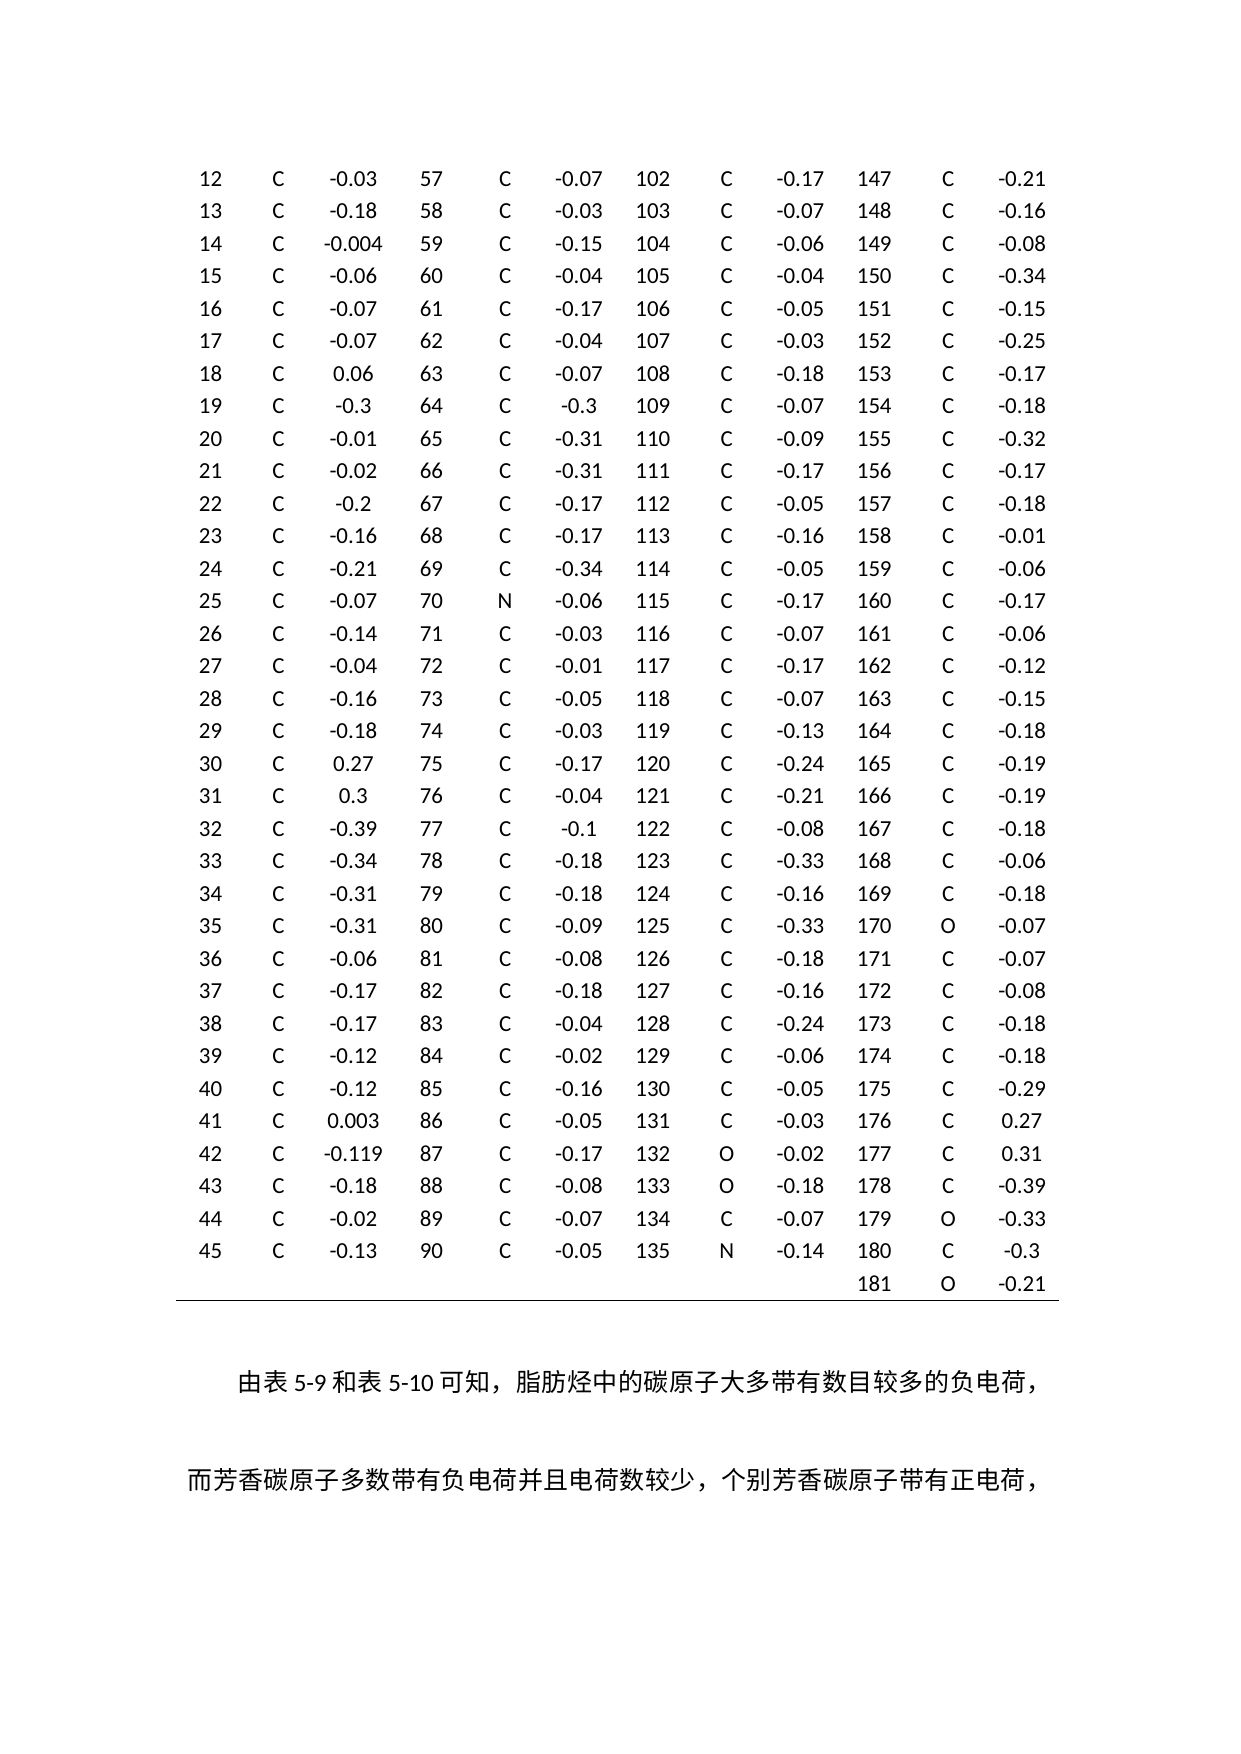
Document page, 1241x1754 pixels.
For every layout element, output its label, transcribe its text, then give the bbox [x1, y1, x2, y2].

table_cell C [244, 650, 312, 682]
table_cell N [468, 585, 542, 617]
table_cell C [244, 195, 312, 227]
table_cell -0.06 [542, 585, 616, 617]
table_cell C [468, 292, 542, 324]
table_cell -0.3 [542, 390, 616, 422]
table_cell -0.03 [542, 195, 616, 227]
table_cell C [244, 812, 312, 844]
table_cell 153 [837, 357, 911, 389]
table_cell C [244, 617, 312, 649]
table_cell C [244, 390, 312, 422]
table_cell 116 [616, 617, 689, 649]
table_cell -0.21 [312, 552, 394, 584]
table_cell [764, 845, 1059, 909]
table_cell -0.16 [312, 520, 394, 552]
table_cell C [911, 195, 985, 227]
table_cell 29 [176, 715, 244, 747]
table_cell -0.2 [312, 487, 394, 519]
table_cell C [690, 390, 763, 422]
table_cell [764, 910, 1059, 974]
table_cell -0.17 [764, 585, 837, 617]
table_cell 58 [394, 195, 468, 227]
table_cell -0.17 [764, 650, 837, 682]
table_cell -0.34 [312, 845, 394, 877]
table_cell 117 [616, 650, 689, 682]
table_cell -0.17 [985, 585, 1059, 617]
table_cell 24 [176, 552, 244, 584]
table_cell -0.14 [312, 617, 394, 649]
table_cell 163 [837, 682, 911, 714]
table_cell 30 [176, 747, 244, 779]
table_cell 64 [394, 390, 468, 422]
table_cell C [244, 552, 312, 584]
table_cell -0.06 [312, 260, 394, 292]
table_cell C [468, 227, 542, 259]
table_cell -0.17 [542, 747, 616, 779]
table_cell -0.08 [764, 812, 837, 844]
table_cell -0.18 [985, 487, 1059, 519]
table_cell C [690, 780, 763, 812]
table_cell 156 [837, 455, 911, 487]
table_cell 151 [837, 292, 911, 324]
table_cell 25 [176, 585, 244, 617]
table_cell 68 [394, 520, 468, 552]
table_cell C [690, 195, 763, 227]
table_cell 16 [176, 292, 244, 324]
table_cell C [468, 422, 542, 454]
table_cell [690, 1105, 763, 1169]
table_cell 122 [616, 812, 689, 844]
table_cell C [911, 747, 985, 779]
table_cell -0.17 [985, 455, 1059, 487]
table_cell C [468, 845, 542, 877]
table_cell 157 [837, 487, 911, 519]
table_cell 152 [837, 325, 911, 357]
table_cell -0.03 [764, 325, 837, 357]
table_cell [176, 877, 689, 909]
table_cell 18 [176, 357, 244, 389]
table_cell C [468, 520, 542, 552]
table_cell 78 [394, 845, 468, 877]
table_cell -0.15 [985, 292, 1059, 324]
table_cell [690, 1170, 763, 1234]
table_cell 23 [176, 520, 244, 552]
table_cell -0.06 [764, 227, 837, 259]
table_cell -0.18 [312, 715, 394, 747]
table_cell -0.07 [312, 292, 394, 324]
table_cell 109 [616, 390, 689, 422]
table_cell -0.18 [985, 812, 1059, 844]
table_cell C [468, 455, 542, 487]
table_cell C [690, 325, 763, 357]
table_cell 32 [176, 812, 244, 844]
table_cell 111 [616, 455, 689, 487]
table_cell 159 [837, 552, 911, 584]
table_cell C [468, 682, 542, 714]
table_cell 12 [176, 162, 244, 194]
table_cell 13 [176, 195, 244, 227]
table_cell -0.17 [764, 455, 837, 487]
table_cell C [911, 617, 985, 649]
table_cell -0.18 [542, 845, 616, 877]
table_cell C [244, 292, 312, 324]
table_cell C [244, 520, 312, 552]
table_cell 113 [616, 520, 689, 552]
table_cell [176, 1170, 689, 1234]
table_cell 74 [394, 715, 468, 747]
table_cell C [244, 227, 312, 259]
table_cell 164 [837, 715, 911, 747]
table_cell C [468, 715, 542, 747]
table_cell -0.18 [764, 357, 837, 389]
table_cell 102 [616, 162, 689, 194]
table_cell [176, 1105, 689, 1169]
table_cell -0.07 [312, 325, 394, 357]
table_cell -0.17 [985, 357, 1059, 389]
table_cell 118 [616, 682, 689, 714]
table_cell C [690, 162, 763, 194]
table_cell -0.32 [985, 422, 1059, 454]
table_cell 162 [837, 650, 911, 682]
table_cell 114 [616, 552, 689, 584]
table_cell 108 [616, 357, 689, 389]
table_cell -0.01 [312, 422, 394, 454]
table_cell -0.08 [985, 227, 1059, 259]
table_cell -0.3 [312, 390, 394, 422]
table_cell 26 [176, 617, 244, 649]
table_cell -0.07 [312, 585, 394, 617]
table_cell -0.33 [764, 845, 837, 877]
table_cell C [911, 812, 985, 844]
table_cell C [911, 422, 985, 454]
table_cell 150 [837, 260, 911, 292]
table_cell C [911, 162, 985, 194]
table_cell C [690, 487, 763, 519]
table_cell C [690, 520, 763, 552]
table_cell C [468, 617, 542, 649]
table_cell -0.07 [764, 682, 837, 714]
table_cell C [468, 747, 542, 779]
table_cell -0.004 [312, 227, 394, 259]
table_cell -0.15 [542, 227, 616, 259]
table_cell -0.01 [542, 650, 616, 682]
table_cell 60 [394, 260, 468, 292]
table_cell -0.01 [985, 520, 1059, 552]
table_cell -0.31 [542, 455, 616, 487]
table_cell -0.05 [764, 552, 837, 584]
table_cell -0.04 [542, 325, 616, 357]
table_cell C [690, 260, 763, 292]
table_cell -0.24 [764, 747, 837, 779]
table_cell 77 [394, 812, 468, 844]
table_cell 21 [176, 455, 244, 487]
table_cell C [911, 260, 985, 292]
table_cell C [244, 422, 312, 454]
table_cell -0.05 [542, 682, 616, 714]
table_cell C [690, 617, 763, 649]
table_cell 158 [837, 520, 911, 552]
table_cell C [468, 260, 542, 292]
table_cell -0.21 [764, 780, 837, 812]
table_cell 103 [616, 195, 689, 227]
table_cell 167 [837, 812, 911, 844]
table_cell C [911, 780, 985, 812]
table_cell C [690, 227, 763, 259]
table_cell C [244, 455, 312, 487]
table_cell 71 [394, 617, 468, 649]
table_cell C [468, 325, 542, 357]
table_cell -0.15 [985, 682, 1059, 714]
table_cell 17 [176, 325, 244, 357]
table_cell 106 [616, 292, 689, 324]
table_cell 72 [394, 650, 468, 682]
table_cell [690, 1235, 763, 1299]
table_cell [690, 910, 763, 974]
table_cell 110 [616, 422, 689, 454]
table_cell -0.17 [542, 487, 616, 519]
table_cell 105 [616, 260, 689, 292]
table_cell C [911, 325, 985, 357]
table_cell C [690, 845, 763, 877]
table_cell -0.07 [764, 390, 837, 422]
table_cell C [690, 585, 763, 617]
table_cell -0.06 [985, 552, 1059, 584]
table_cell -0.18 [312, 195, 394, 227]
table_cell -0.31 [542, 422, 616, 454]
table_cell -0.18 [985, 715, 1059, 747]
table_cell C [911, 682, 985, 714]
table_cell -0.17 [542, 292, 616, 324]
table_cell 33 [176, 845, 244, 877]
table_cell 65 [394, 422, 468, 454]
table_cell -0.05 [764, 292, 837, 324]
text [187, 1348, 1053, 1511]
table_cell C [468, 487, 542, 519]
table_cell C [911, 585, 985, 617]
table_cell 61 [394, 292, 468, 324]
table_cell -0.04 [542, 260, 616, 292]
table_cell C [244, 357, 312, 389]
table_cell -0.06 [985, 617, 1059, 649]
table_cell 160 [837, 585, 911, 617]
table_cell -0.18 [985, 390, 1059, 422]
table_cell C [690, 422, 763, 454]
table_cell 165 [837, 747, 911, 779]
table_cell 0.06 [312, 357, 394, 389]
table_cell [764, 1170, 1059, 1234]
table_cell 112 [616, 487, 689, 519]
table_cell C [690, 650, 763, 682]
table_cell C [690, 812, 763, 844]
table_cell -0.07 [542, 357, 616, 389]
table_cell 62 [394, 325, 468, 357]
table_cell -0.13 [764, 715, 837, 747]
table_cell C [244, 260, 312, 292]
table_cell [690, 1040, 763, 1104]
table_cell -0.21 [985, 162, 1059, 194]
table_cell 57 [394, 162, 468, 194]
table_cell 67 [394, 487, 468, 519]
table_cell C [911, 650, 985, 682]
table_cell C [244, 585, 312, 617]
table_cell C [244, 715, 312, 747]
table_cell C [468, 650, 542, 682]
table_cell C [468, 812, 542, 844]
table_cell -0.19 [985, 747, 1059, 779]
table_cell C [690, 552, 763, 584]
table_cell C [244, 780, 312, 812]
table_cell 154 [837, 390, 911, 422]
table_cell -0.39 [312, 812, 394, 844]
table_cell C [911, 552, 985, 584]
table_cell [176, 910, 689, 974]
table_cell 70 [394, 585, 468, 617]
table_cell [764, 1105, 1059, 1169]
table_cell C [244, 747, 312, 779]
table_cell C [468, 195, 542, 227]
table_cell C [911, 390, 985, 422]
table_cell -0.16 [764, 520, 837, 552]
table_cell 155 [837, 422, 911, 454]
table_cell 20 [176, 422, 244, 454]
table_cell C [690, 715, 763, 747]
table_cell 123 [616, 845, 689, 877]
table_cell -0.03 [312, 162, 394, 194]
table_cell C [690, 357, 763, 389]
table_cell -0.04 [312, 650, 394, 682]
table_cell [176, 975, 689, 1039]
table_cell C [690, 292, 763, 324]
table_cell 161 [837, 617, 911, 649]
table_cell -0.34 [985, 260, 1059, 292]
table_cell C [690, 682, 763, 714]
table_cell 104 [616, 227, 689, 259]
table_cell C [911, 357, 985, 389]
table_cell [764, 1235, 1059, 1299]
table_cell -0.12 [985, 650, 1059, 682]
table_cell -0.07 [764, 617, 837, 649]
table_cell C [468, 552, 542, 584]
table_cell 120 [616, 747, 689, 779]
table_cell 75 [394, 747, 468, 779]
table_cell -0.09 [764, 422, 837, 454]
table_cell 0.27 [312, 747, 394, 779]
table_cell -0.03 [542, 715, 616, 747]
table_cell 149 [837, 227, 911, 259]
table_cell C [468, 390, 542, 422]
table_cell C [244, 487, 312, 519]
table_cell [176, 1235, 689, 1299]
table_cell 59 [394, 227, 468, 259]
table_cell 166 [837, 780, 911, 812]
table_cell C [468, 357, 542, 389]
table_cell C [244, 845, 312, 877]
table_cell 28 [176, 682, 244, 714]
table_cell -0.17 [764, 162, 837, 194]
table_cell 15 [176, 260, 244, 292]
table_cell -0.17 [542, 520, 616, 552]
table_cell 31 [176, 780, 244, 812]
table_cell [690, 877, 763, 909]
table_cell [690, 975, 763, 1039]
table_cell 121 [616, 780, 689, 812]
table_cell C [468, 162, 542, 194]
table_cell -0.07 [764, 195, 837, 227]
table_cell 0.3 [312, 780, 394, 812]
table_cell 119 [616, 715, 689, 747]
table_cell C [911, 292, 985, 324]
table_cell C [911, 227, 985, 259]
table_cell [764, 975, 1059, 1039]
table_cell 148 [837, 195, 911, 227]
table_cell C [911, 520, 985, 552]
table_cell C [244, 162, 312, 194]
table_cell 27 [176, 650, 244, 682]
table_cell -0.1 [542, 812, 616, 844]
table_cell -0.02 [312, 455, 394, 487]
table_cell -0.19 [985, 780, 1059, 812]
table_cell -0.04 [542, 780, 616, 812]
table_cell 73 [394, 682, 468, 714]
table_cell 69 [394, 552, 468, 584]
table_cell C [911, 487, 985, 519]
table_cell 19 [176, 390, 244, 422]
table_cell 115 [616, 585, 689, 617]
table_cell -0.07 [542, 162, 616, 194]
table_cell -0.03 [542, 617, 616, 649]
table_cell 14 [176, 227, 244, 259]
table_cell C [911, 715, 985, 747]
table_cell 107 [616, 325, 689, 357]
table_cell -0.16 [312, 682, 394, 714]
table_cell -0.05 [764, 487, 837, 519]
table_cell 66 [394, 455, 468, 487]
table_cell C [690, 455, 763, 487]
table_cell 168 [837, 845, 911, 877]
table_cell C [468, 780, 542, 812]
table_cell -0.34 [542, 552, 616, 584]
table_cell 63 [394, 357, 468, 389]
table_cell C [690, 747, 763, 779]
table_cell 147 [837, 162, 911, 194]
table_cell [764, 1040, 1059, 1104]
table_cell 76 [394, 780, 468, 812]
table_cell -0.25 [985, 325, 1059, 357]
table_cell 22 [176, 487, 244, 519]
table_cell -0.04 [764, 260, 837, 292]
table_cell -0.16 [985, 195, 1059, 227]
table_cell C [911, 455, 985, 487]
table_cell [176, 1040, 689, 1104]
table_cell C [244, 325, 312, 357]
table_cell C [244, 682, 312, 714]
